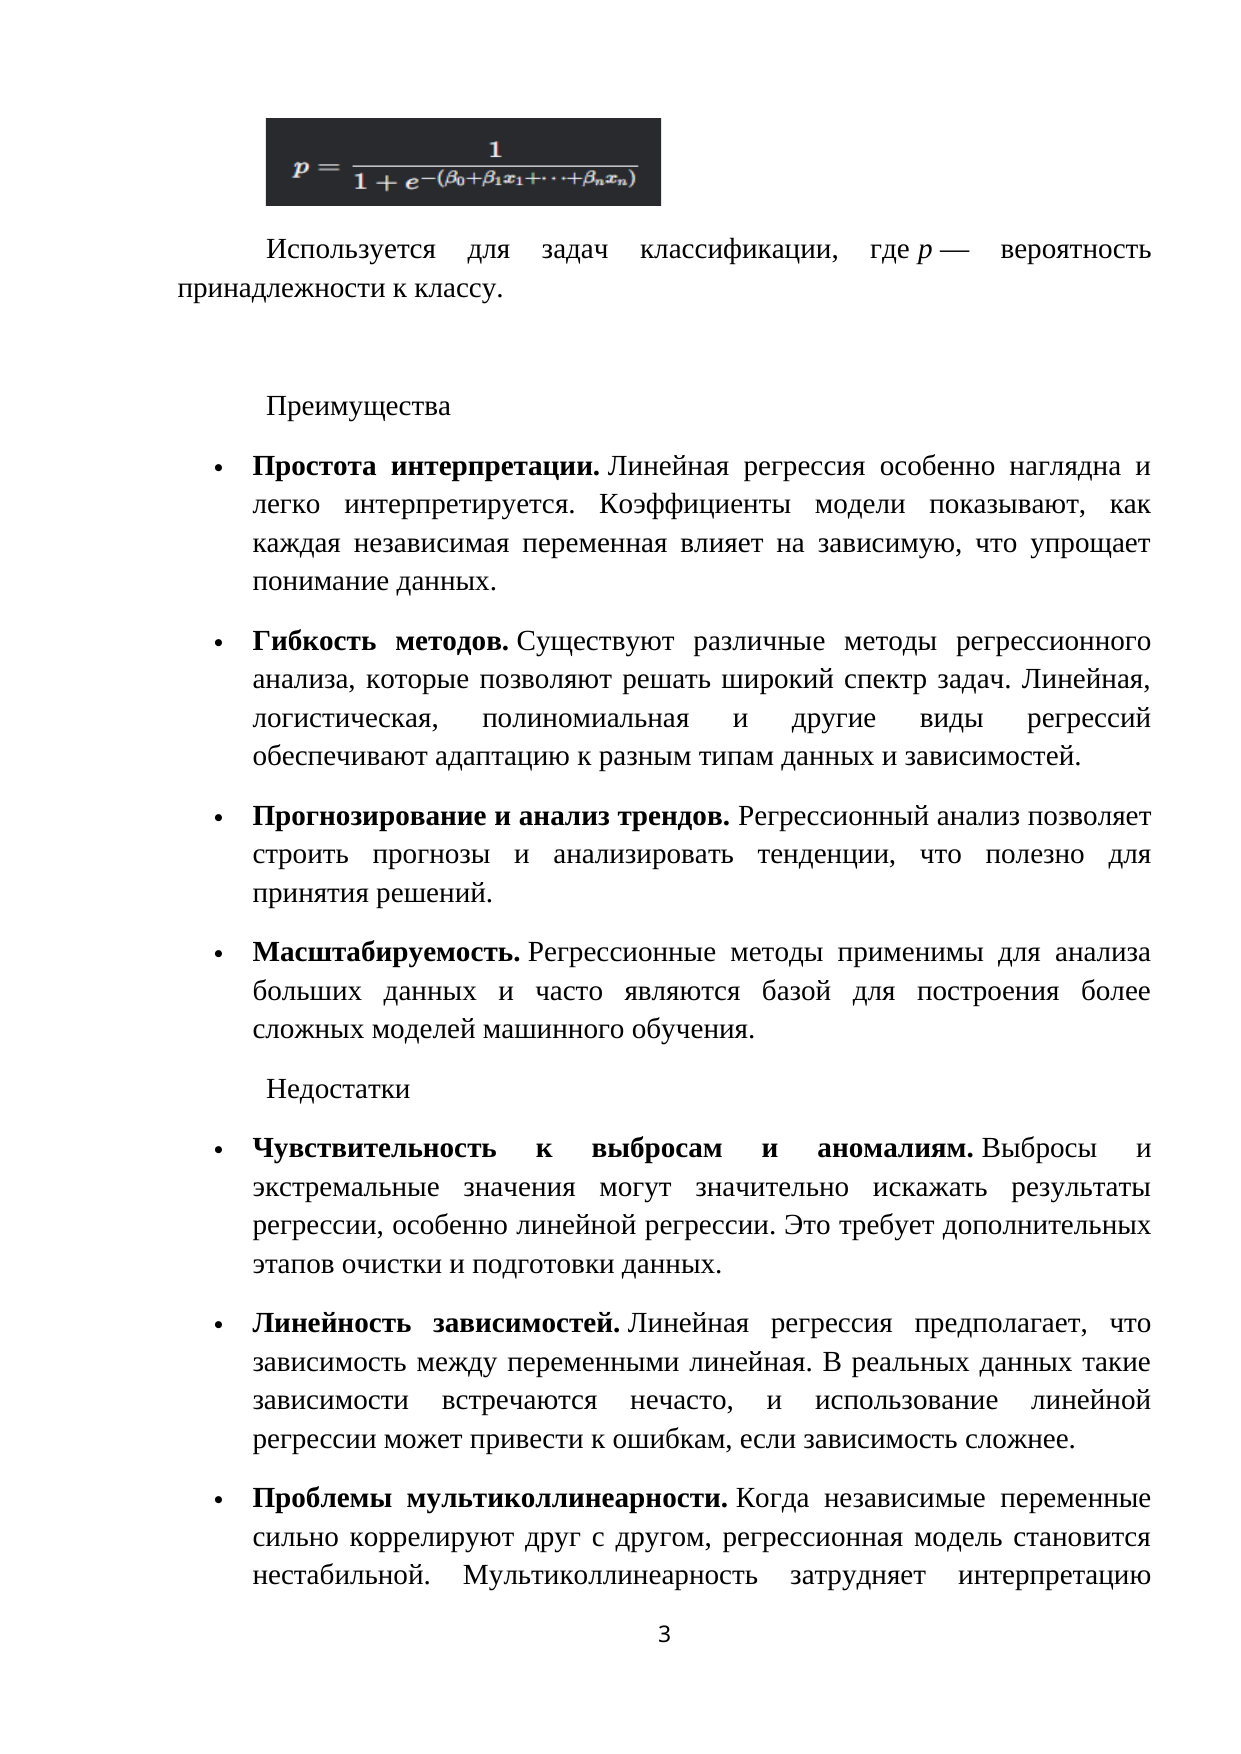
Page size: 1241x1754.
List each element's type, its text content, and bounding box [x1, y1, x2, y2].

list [215, 1480, 1152, 1591]
list Гибкость методов. Существуют различные методы регрессионного анализа, которые позволяют решать широкий спектр задач. Линейная, логистическая, полиномиальная и другие виды регрессий обеспечивают адаптацию к разным типам данных и зависимостей. [215, 623, 1152, 772]
text Используется для задач классификации, где p — вероятность принадлежности к классу. [177, 231, 1152, 303]
list Масштабируемость. Регрессионные методы применимы для анализа больших данных и часто являются базой для построения более сложных моделей машинного обучения. [215, 934, 1152, 1045]
list Чувствительность к выбросам и аномалиям. Выбросы и экстремальные значения могут значительно искажать результаты регрессии, особенно линейной регрессии. Это требует дополнительных этапов очистки и подготовки данных. [215, 1130, 1152, 1279]
list Линейность зависимостей. Линейная регрессия предполагает, что зависимость между переменными линейная. В реальных данных такие зависимости встречаются нечасто, и использование линейной регрессии может привести к ошибкам, если зависимость сложнее. [215, 1305, 1152, 1454]
picture [265, 118, 662, 206]
text Недостатки [177, 1071, 1152, 1104]
list Прогнозирование и анализ трендов. Регрессионный анализ позволяет строить прогнозы и анализировать тенденции, что полезно для принятия решений. [215, 798, 1152, 908]
list Простота интерпретации. Линейная регрессия особенно наглядна и легко интерпретируется. Коэффициенты модели показывают, как каждая независимая переменная влияет на зависимую, что упрощает понимание данных. [215, 448, 1152, 597]
text Преимущества [177, 388, 1152, 422]
